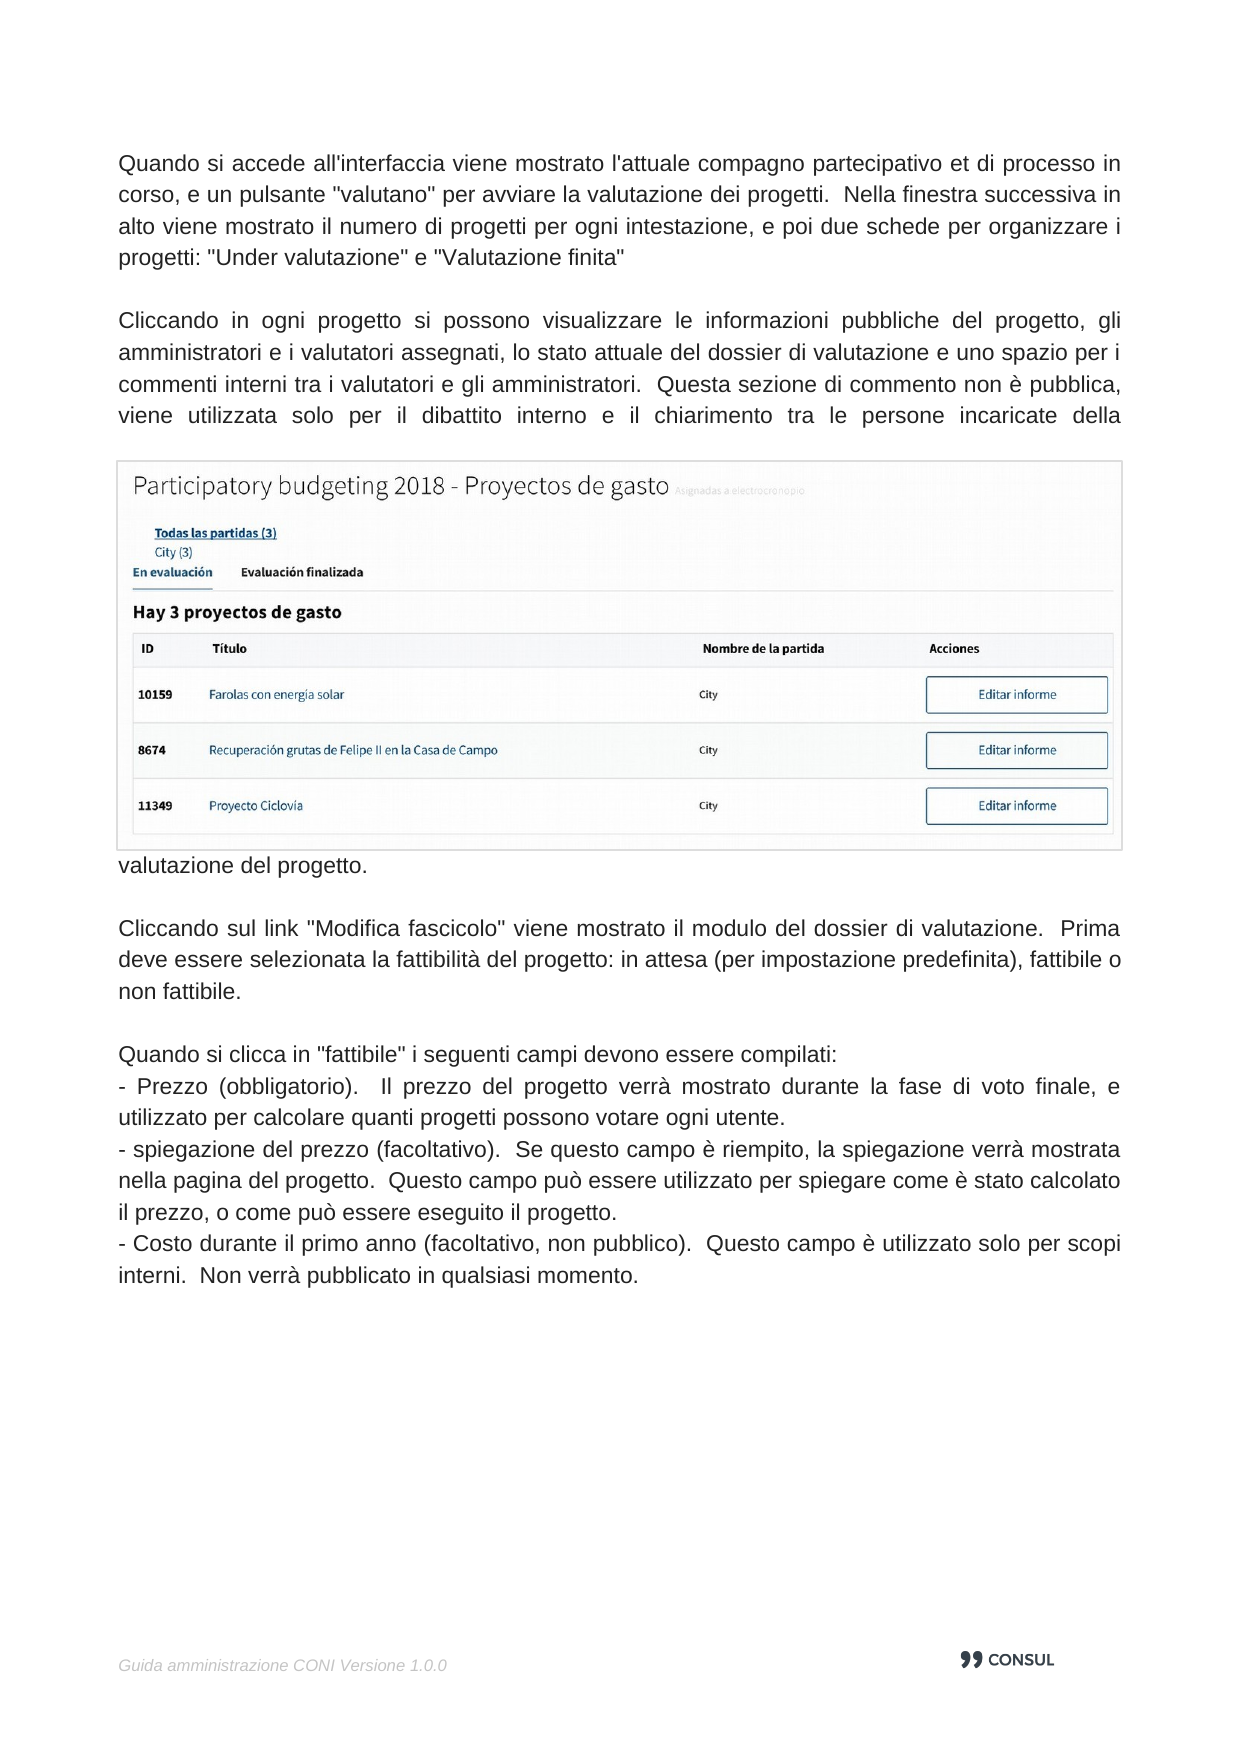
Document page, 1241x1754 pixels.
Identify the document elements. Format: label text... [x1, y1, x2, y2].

text Cliccando in ogni progetto si possono visualizzare le informazioni pubbliche del progetto, gli amministratori e i valutatori assegnati, lo stato attuale del dossier di valutazione e uno spazio per i commenti interni tra i valutatori e gli amministratori. Questa sezione di commento non è pubblica, viene utilizzata solo per il dibattito interno e il chiarimento tra le persone incaricate della valutazione del progetto. [118, 851, 1122, 878]
text Cliccando in ogni progetto si possono visualizzare le informazioni pubbliche del progetto, gli amministratori e i valutatori assegnati, lo stato attuale del dossier di valutazione e uno spazio per i commenti interni tra i valutatori e gli amministratori. Questa sezione di commento non è pubblica, viene utilizzata solo per il dibattito interno e il chiarimento tra le persone incaricate della valutazione del progetto. [118, 307, 1122, 460]
text - Costo durante il primo anno (facoltativo, non pubblico). Questo campo è utilizzato solo per scopi interni. Non verrà pubblicato in qualsiasi momento. [118, 1230, 1122, 1288]
text Quando si clicca in "fattibile" i seguenti campi devono essere compilati: [118, 1041, 1122, 1067]
text Quando si accede all'interfaccia viene mostrato l'attuale compagno partecipativo et di processo in corso, e un pulsante "valutano" per avviare la valutazione dei progetti. Nella finestra successiva in alto viene mostrato il numero di progetti per ogni intestazione, e poi due schede per organizzare i progetti: "Under valutazione" e "Valutazione finita" [118, 150, 1122, 271]
text Cliccando sul link "Modifica fascicolo" viene mostrato il modulo del dossier di valutazione. Prima deve essere selezionata la fattibilità del progetto: in attesa (per impostazione predefinita), fattibile o non fattibile. [118, 915, 1122, 1004]
picture [957, 1649, 1057, 1671]
picture [118, 462, 1121, 849]
text - Prezzo (obbligatorio). Il prezzo del progetto verrà mostrato durante la fase di voto finale, e utilizzato per calcolare quanti progetti possono votare ogni utente. [118, 1073, 1122, 1131]
text - spiegazione del prezzo (facoltativo). Se questo campo è riempito, la spiegazione verrà mostrata nella pagina del progetto. Questo campo può essere utilizzato per spiegare come è stato calcolato il prezzo, o come può essere eseguito il progetto. [118, 1136, 1122, 1225]
